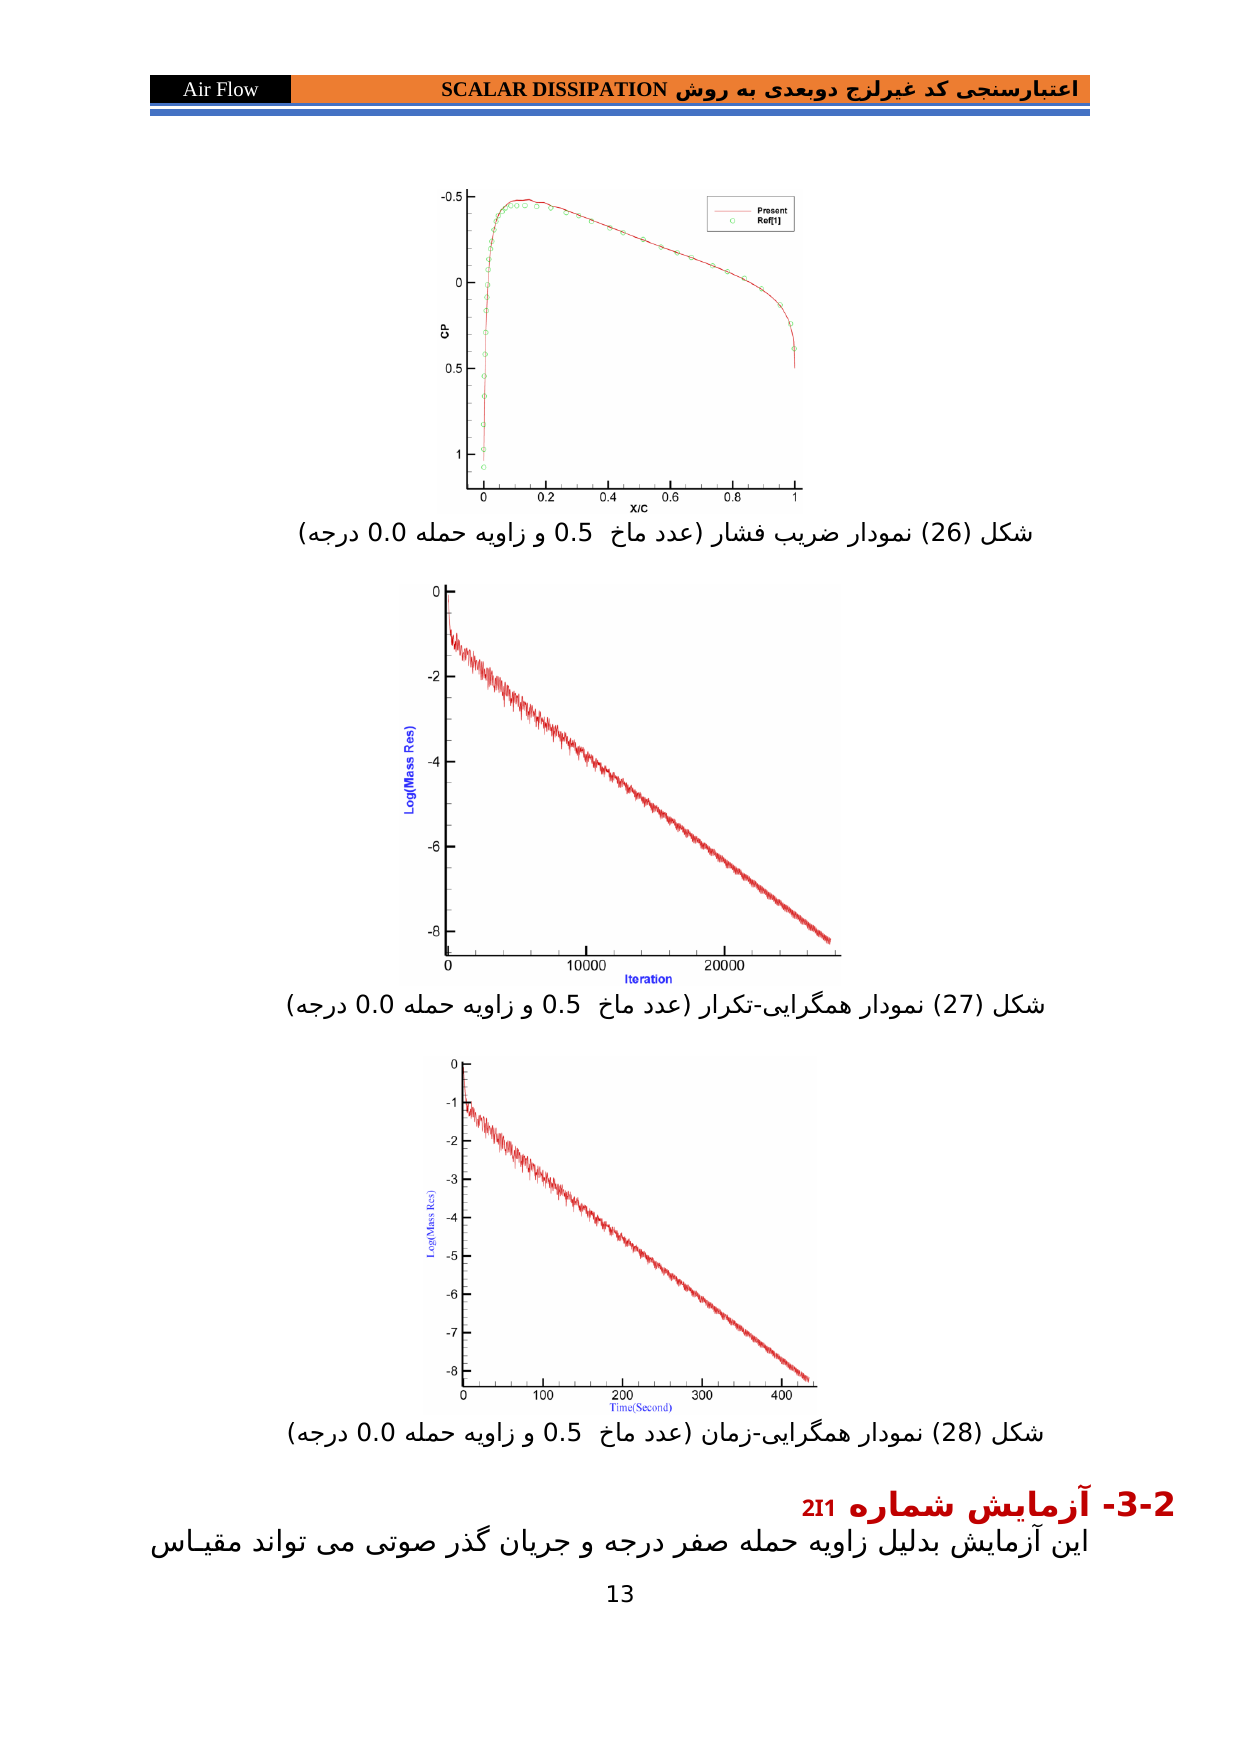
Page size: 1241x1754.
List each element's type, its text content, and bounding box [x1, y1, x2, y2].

text نمودار همگرایی-زمان (عدد ماخ 0.5 و زاویه حمله 0.0 درجه) [150, 1418, 1060, 1448]
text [150, 1524, 1090, 1558]
picture [422, 1056, 818, 1415]
text نمودار ضریب فشار (عدد ماخ 0.5 و زاویه حمله 0.0 درجه) [150, 518, 1060, 547]
picture [398, 584, 842, 986]
text نمودار همگرایی-تکرار (عدد ماخ 0.5 و زاویه حمله 0.0 درجه) [150, 990, 1060, 1019]
picture [437, 189, 803, 514]
subtitle آزمایش شماره 2I1 [150, 1485, 1090, 1524]
